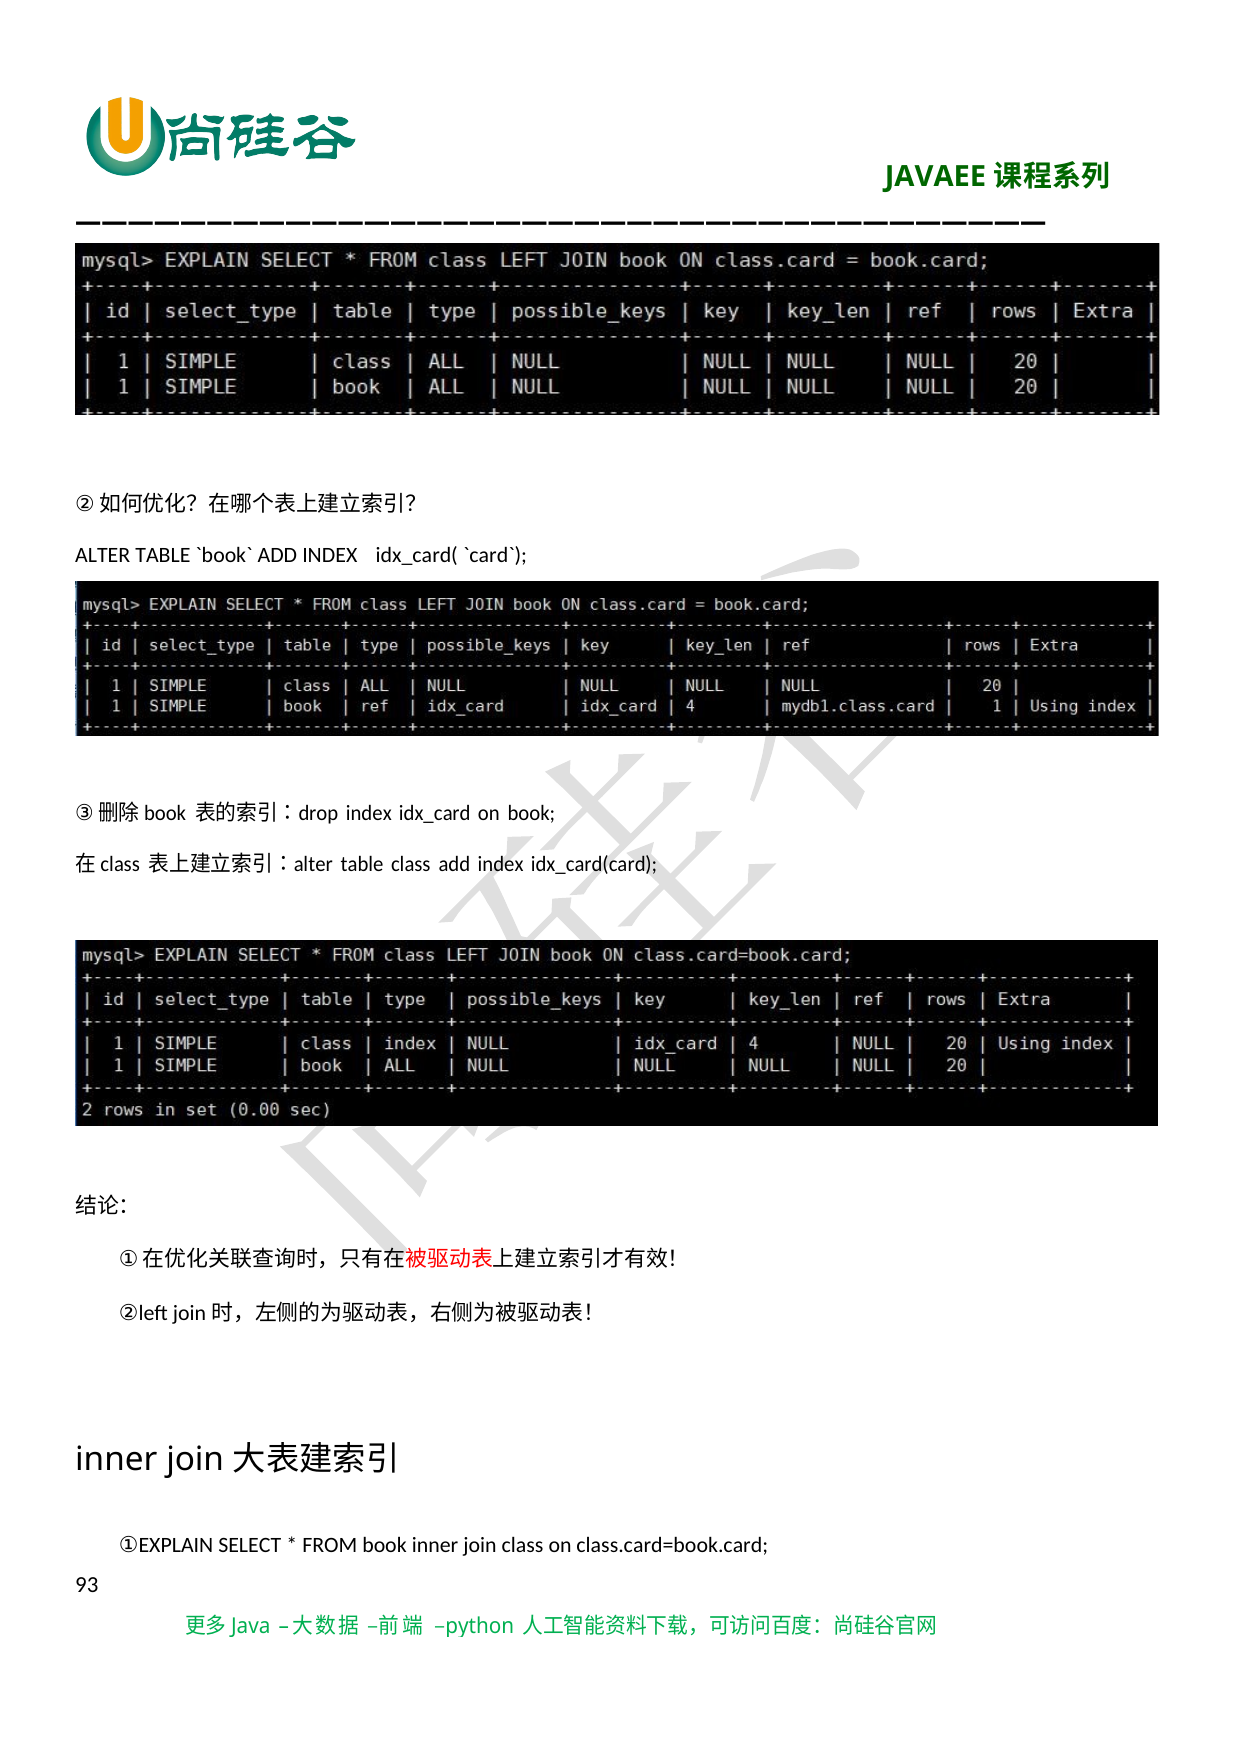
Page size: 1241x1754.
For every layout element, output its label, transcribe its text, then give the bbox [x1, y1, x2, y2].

text 结论： [75, 1188, 1240, 1219]
text 在 class 表上建立索引：alter table class add index idx_card(card); [75, 848, 1240, 878]
text ③删除 book 表的索引：drop index idx_card on book; [75, 797, 1240, 827]
picture [75, 940, 1158, 1126]
text ②如何优化？在哪个表上建立索引？ [75, 486, 1240, 518]
text ALTER TABLE `book` ADD INDEX idx_card( `card`); [75, 541, 1240, 568]
picture [75, 243, 1160, 415]
text ①在优化关联查询时，只有在被驱动表上建立索引才有效！ [119, 1241, 1240, 1273]
picture [75, 581, 1159, 736]
picture [86, 97, 356, 176]
text ①EXPLAIN SELECT * FROM book inner join class on class.card=book.card; [119, 1529, 1240, 1559]
subtitle inner join 大表建索引 [75, 1432, 1240, 1480]
text ②left join 时，左侧的为驱动表，右侧为被驱动表！ [119, 1295, 1240, 1327]
